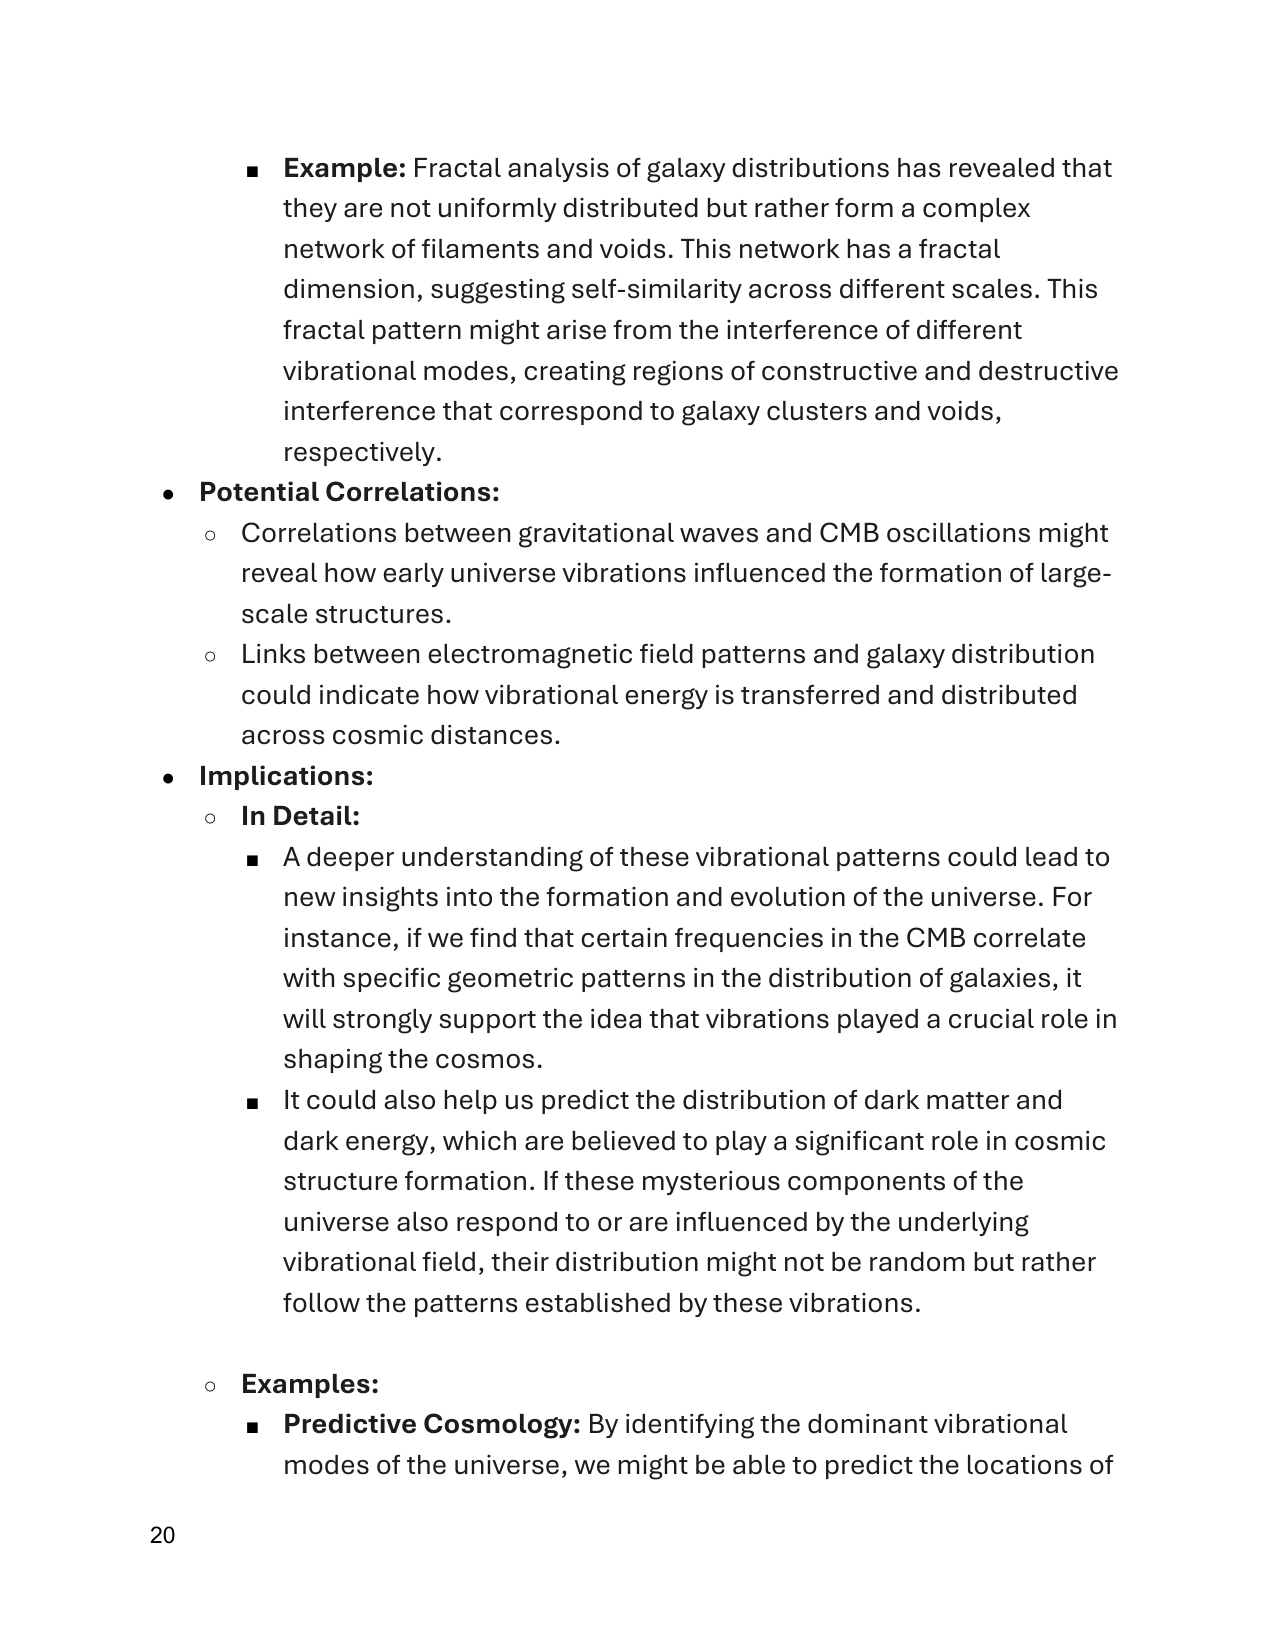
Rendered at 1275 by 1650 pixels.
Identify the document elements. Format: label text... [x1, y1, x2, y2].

list Correlations between gravitational waves and CMB oscillations might reveal how early universe vibrations influenced the formation of large-scale structures. [203, 515, 1125, 631]
list A deeper understanding of these vibrational patterns could lead to new insights into the formation and evolution of the universe. For instance, if we find that certain frequencies in the CMB correlate with specific geometric patterns in the distribution of galaxies, it will strongly support the idea that vibrations played a crucial role in shaping the cosmos. [245, 839, 1125, 1077]
list In Detail: [203, 798, 1125, 834]
list Example: Fractal analysis of galaxy distributions has revealed that they are not uniformly distributed but rather form a complex network of filaments and voids. This network has a fractal dimension, suggesting self-similarity across different scales. This fractal pattern might arise from the interference of different vibrational modes, creating regions of constructive and destructive interference that correspond to galaxy clusters and voids, respectively. [245, 150, 1125, 469]
list Examples: [203, 1366, 1125, 1401]
list It could also help us predict the distribution of dark matter and dark energy, which are believed to play a significant role in cosmic structure formation. If these mysterious components of the universe also respond to or are influenced by the underlying vibrational field, their distribution might not be random but rather follow the patterns established by these vibrations. [245, 1082, 1125, 1320]
list Potential Correlations: [161, 474, 1125, 510]
list Implications: [161, 758, 1125, 793]
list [245, 1406, 1125, 1482]
list Links between electromagnetic field patterns and galaxy distribution could indicate how vibrational energy is transferred and distributed across cosmic distances. [203, 636, 1125, 753]
